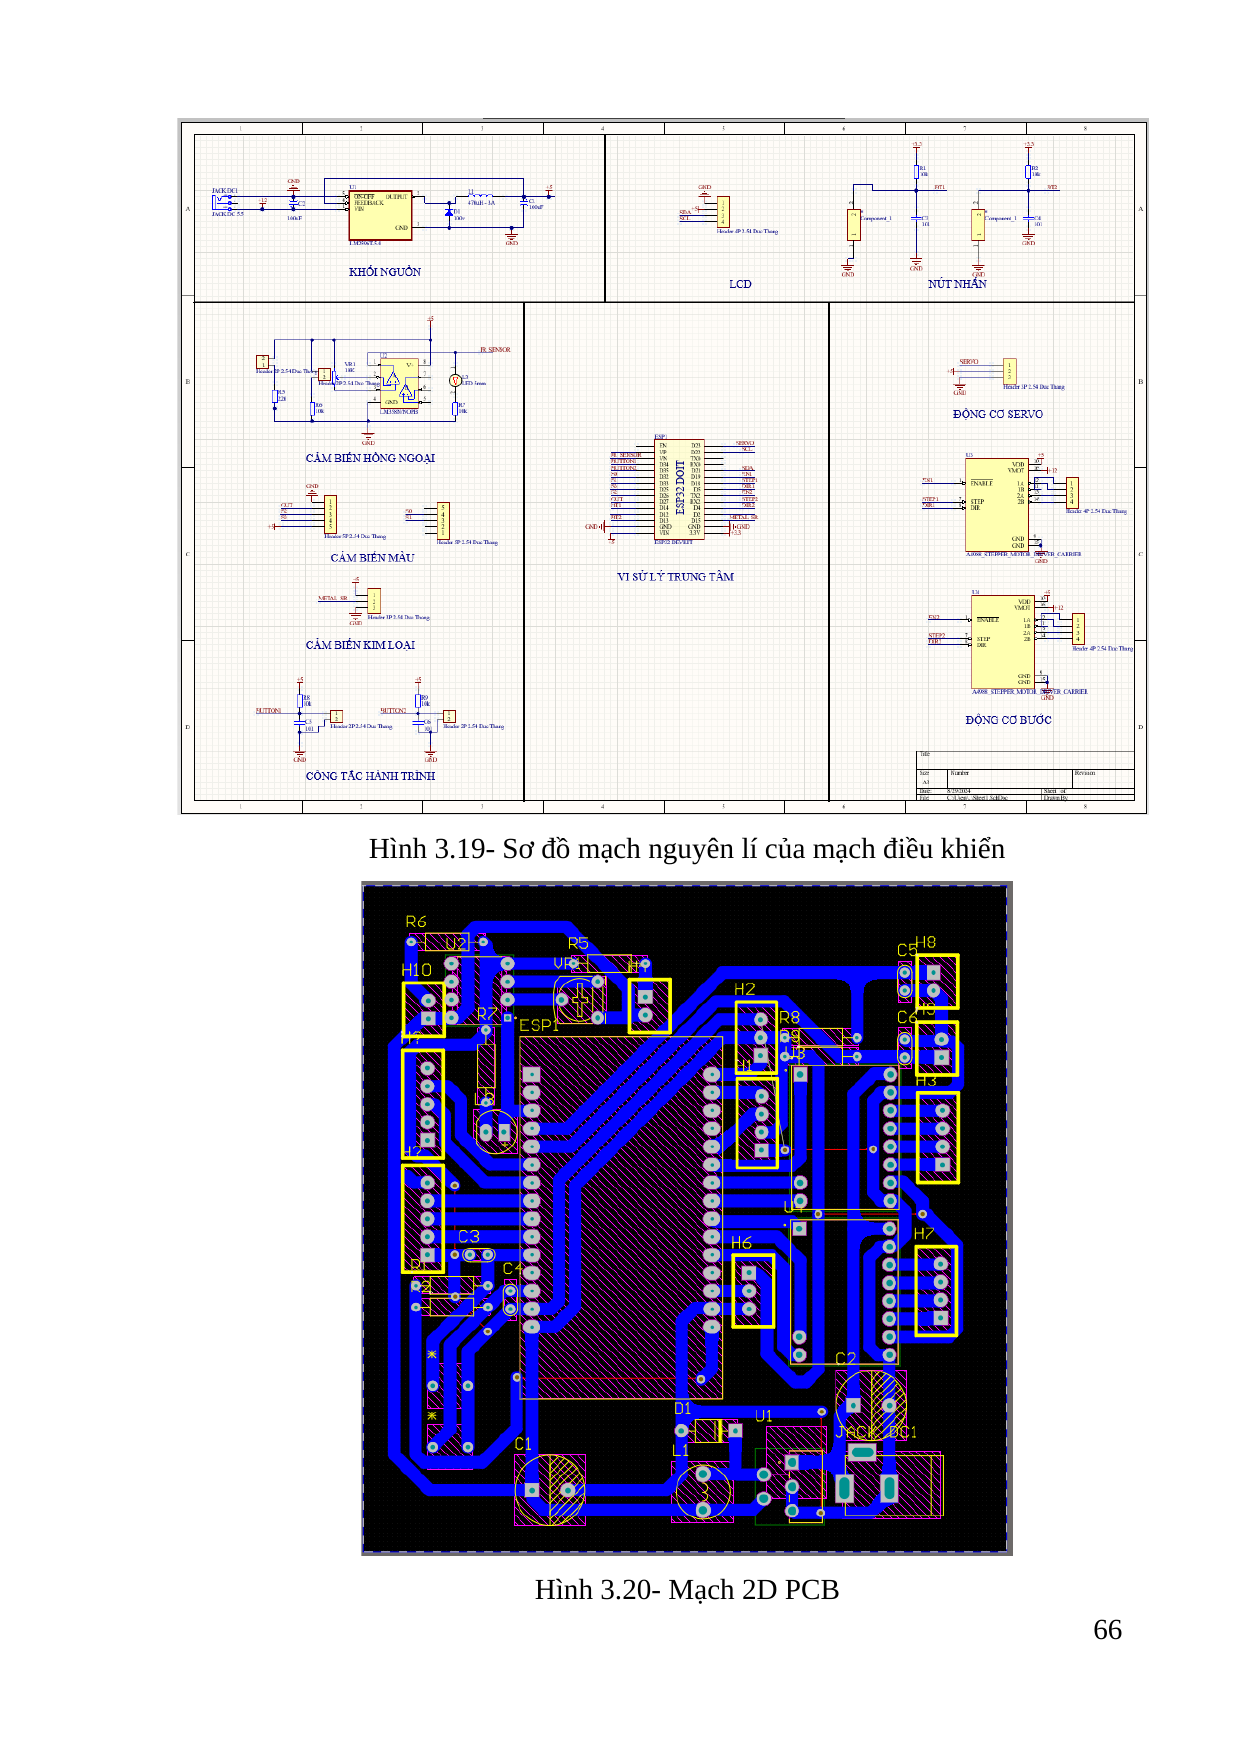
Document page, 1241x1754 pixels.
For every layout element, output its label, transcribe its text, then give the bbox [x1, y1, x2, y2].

picture [361, 881, 1013, 1556]
picture [177, 118, 1149, 815]
text Hình 3.19- Sơ đồ mạch nguyên lí của mạch điều khiển [177, 831, 1122, 865]
text Hình 3.20- Mạch 2D PCB [177, 1572, 1122, 1606]
